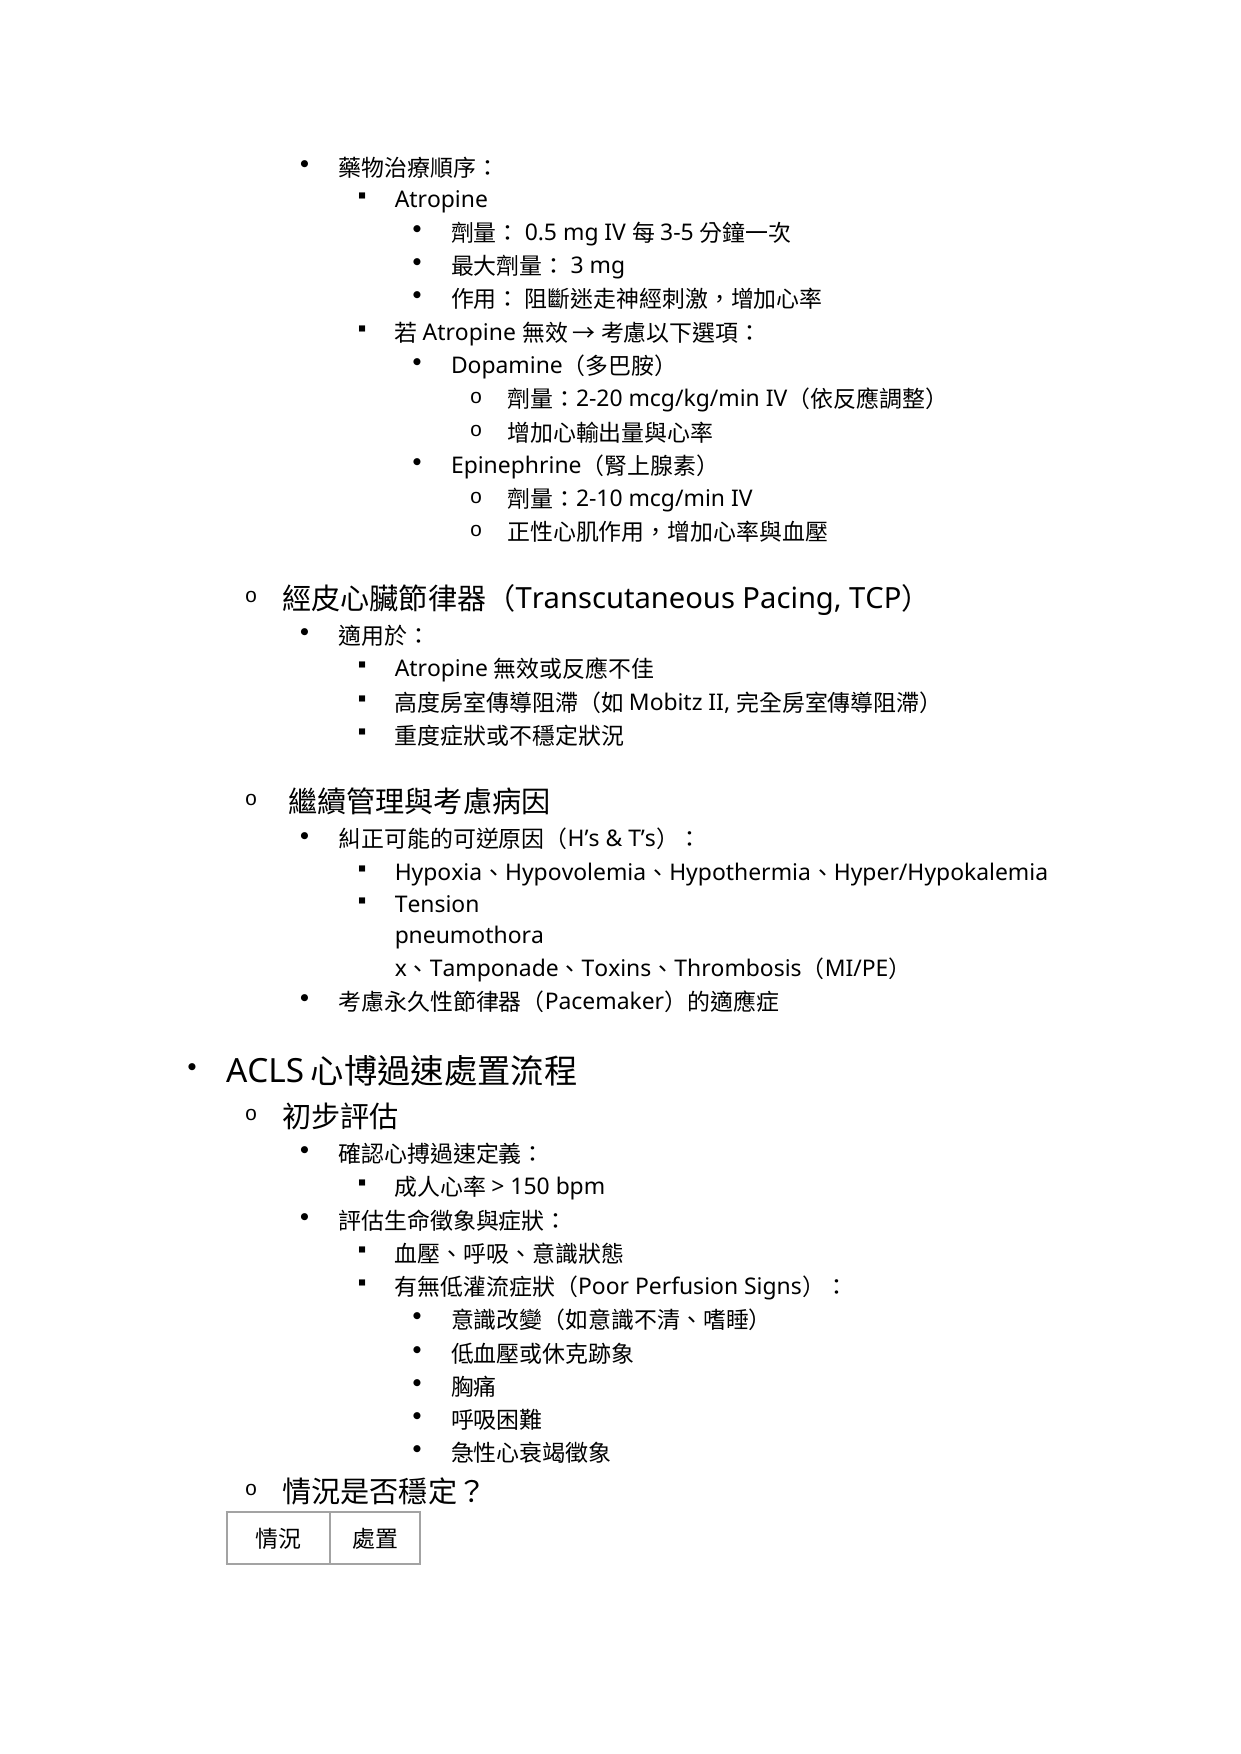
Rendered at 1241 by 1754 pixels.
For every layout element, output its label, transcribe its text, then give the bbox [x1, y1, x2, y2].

list 情況是否穩定？ [244, 1468, 1053, 1511]
list ACLS心博過速處置流程 [188, 1045, 1053, 1094]
table_header 情況 [228, 1513, 329, 1563]
list 血壓、呼吸、意識狀態 [357, 1236, 1053, 1269]
list 呼吸困難 [413, 1402, 1053, 1435]
list 有無低灌流症狀（Poor Perfusion Signs）： [357, 1269, 1053, 1302]
list 正性心肌作用，增加心率與血壓 [469, 514, 1053, 547]
list 若 Atropine 無效 → 考慮以下選項： [357, 314, 1053, 348]
list 成人心率 > 150 bpm [357, 1169, 1053, 1202]
list 劑量： 0.5 mg IV 每 3-5 分鐘一次 [413, 214, 1053, 248]
list 劑量：2-20 mcg/kg/min IV（依反應調整） [469, 381, 1053, 414]
list Dopamine（多巴胺） [413, 348, 1053, 381]
list Hypoxia、Hypovolemia、Hypothermia、Hyper/Hypokalemia [357, 855, 1053, 888]
list 糾正可能的可逆原因（H’s & T’s）： [301, 821, 1053, 855]
list 作用： 阻斷迷走神經刺激，增加心率 [413, 281, 1053, 314]
list 初步評估 [244, 1094, 1053, 1136]
list 考慮永久性節律器（Pacemaker）的適應症 [301, 984, 1053, 1017]
list 繼續管理與考慮病因 [244, 779, 1053, 821]
list 高度房室傳導阻滯（如 Mobitz II, 完全房室傳導阻滯） [357, 684, 1053, 718]
list Epinephrine（腎上腺素） [413, 448, 1053, 481]
list 增加心輸出量與心率 [469, 414, 1053, 448]
list 最大劑量： 3 mg [413, 248, 1053, 281]
list 劑量：2-10 mcg/min IV [469, 481, 1053, 514]
list 經皮心臟節律器（Transcutaneous Pacing, TCP） [244, 576, 1053, 618]
list 適用於： [301, 618, 1053, 651]
list 確認心搏過速定義： [301, 1136, 1053, 1169]
list Tension pneumothorax、Tamponade、Toxins、Thrombosis（MI/PE） [357, 888, 1053, 984]
list 胸痛 [413, 1369, 1053, 1402]
list 藥物治療順序： [301, 150, 1053, 183]
list Atropine [357, 183, 1053, 214]
list 評估生命徵象與症狀： [301, 1202, 1053, 1236]
list 低血壓或休克跡象 [413, 1336, 1053, 1369]
table_header 處置 [331, 1513, 419, 1563]
list Atropine 無效或反應不佳 [357, 651, 1053, 684]
list 重度症狀或不穩定狀況 [357, 718, 1053, 751]
list 意識改變（如意識不清、嗜睡） [413, 1302, 1053, 1336]
list 急性心衰竭徵象 [413, 1435, 1053, 1468]
